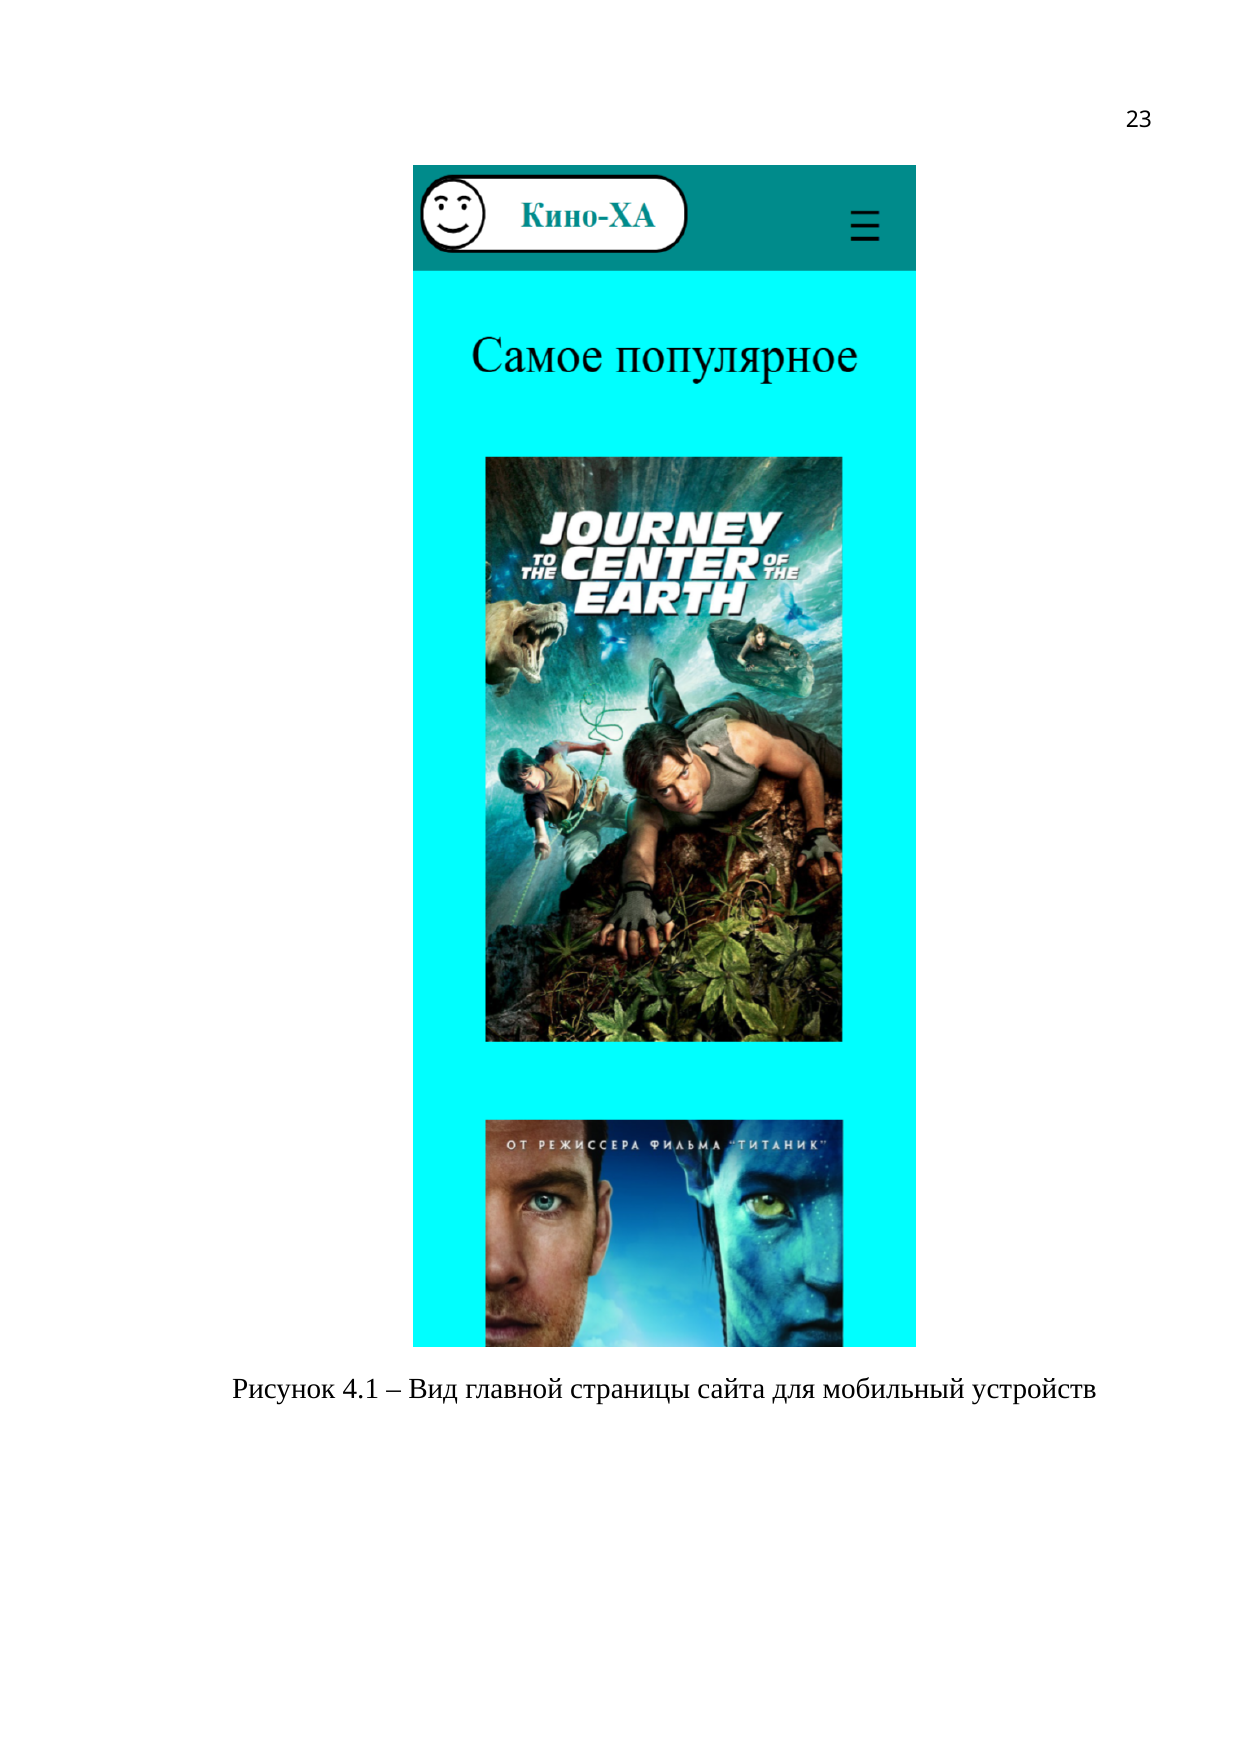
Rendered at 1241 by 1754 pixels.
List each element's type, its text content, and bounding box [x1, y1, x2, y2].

text Рисунок 4.1 – Вид главной страницы сайта для мобильный устройств [177, 1372, 1152, 1405]
picture [413, 165, 916, 1347]
